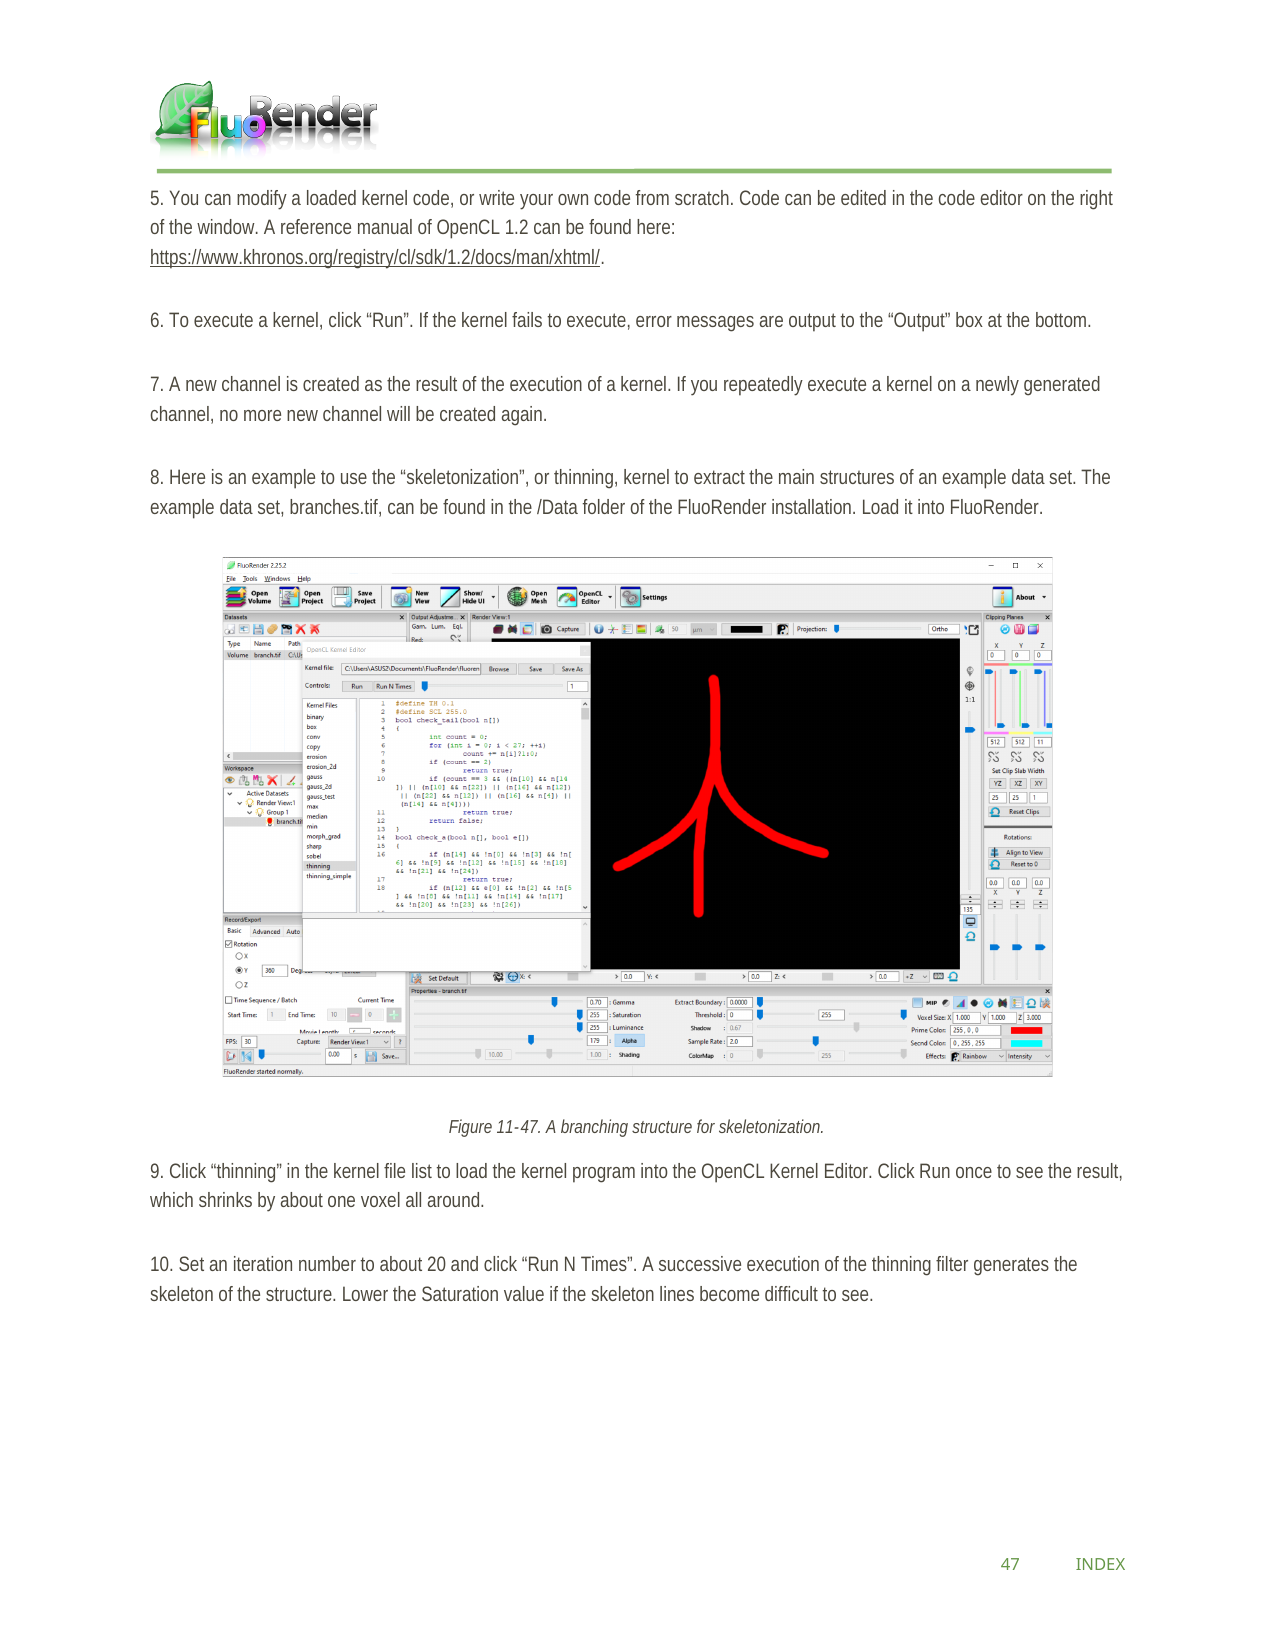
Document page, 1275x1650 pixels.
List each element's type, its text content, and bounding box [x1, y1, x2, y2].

text 9. Click “thinning” in the kernel file list to load the kernel program into the OpenCL Kernel Editor. Click Run once to see the result, which shrinks by about one voxel all around. [150, 1158, 1125, 1212]
text 8. Here is an example to use the “skeletonization”, or thinning, kernel to extract the main structures of an example data set. The example data set, branches.tif, can be found in the /Data folder of the FluoRender installation. Load it into FluoRender. [150, 465, 1125, 519]
text 6. To execute a kernel, click “Run”. If the kernel fails to execute, error messages are output to the “Output” box at the bottom. [150, 308, 1125, 332]
picture [222, 557, 1053, 1077]
text 5. You can modify a loaded kernel code, or write your own code from scratch. Code can be edited in the code editor on the right of the window. A reference manual of OpenCL 1.2 can be found here: https://www.khronos.org/registry/cl/sdk/1.2/docs/man/xhtml/. [150, 185, 1125, 269]
text 10. Set an iteration number to about 20 and click “Run N Times”. A successive execution of the thinning filter generates the skeleton of the structure. Lower the Saturation value if the skeleton lines become difficult to see. [150, 1252, 1125, 1306]
text 7. A new channel is created as the result of the execution of a kernel. If you repeatedly execute a kernel on a newly generated channel, no more new channel will be created again. [150, 372, 1125, 426]
picture [150, 75, 379, 162]
